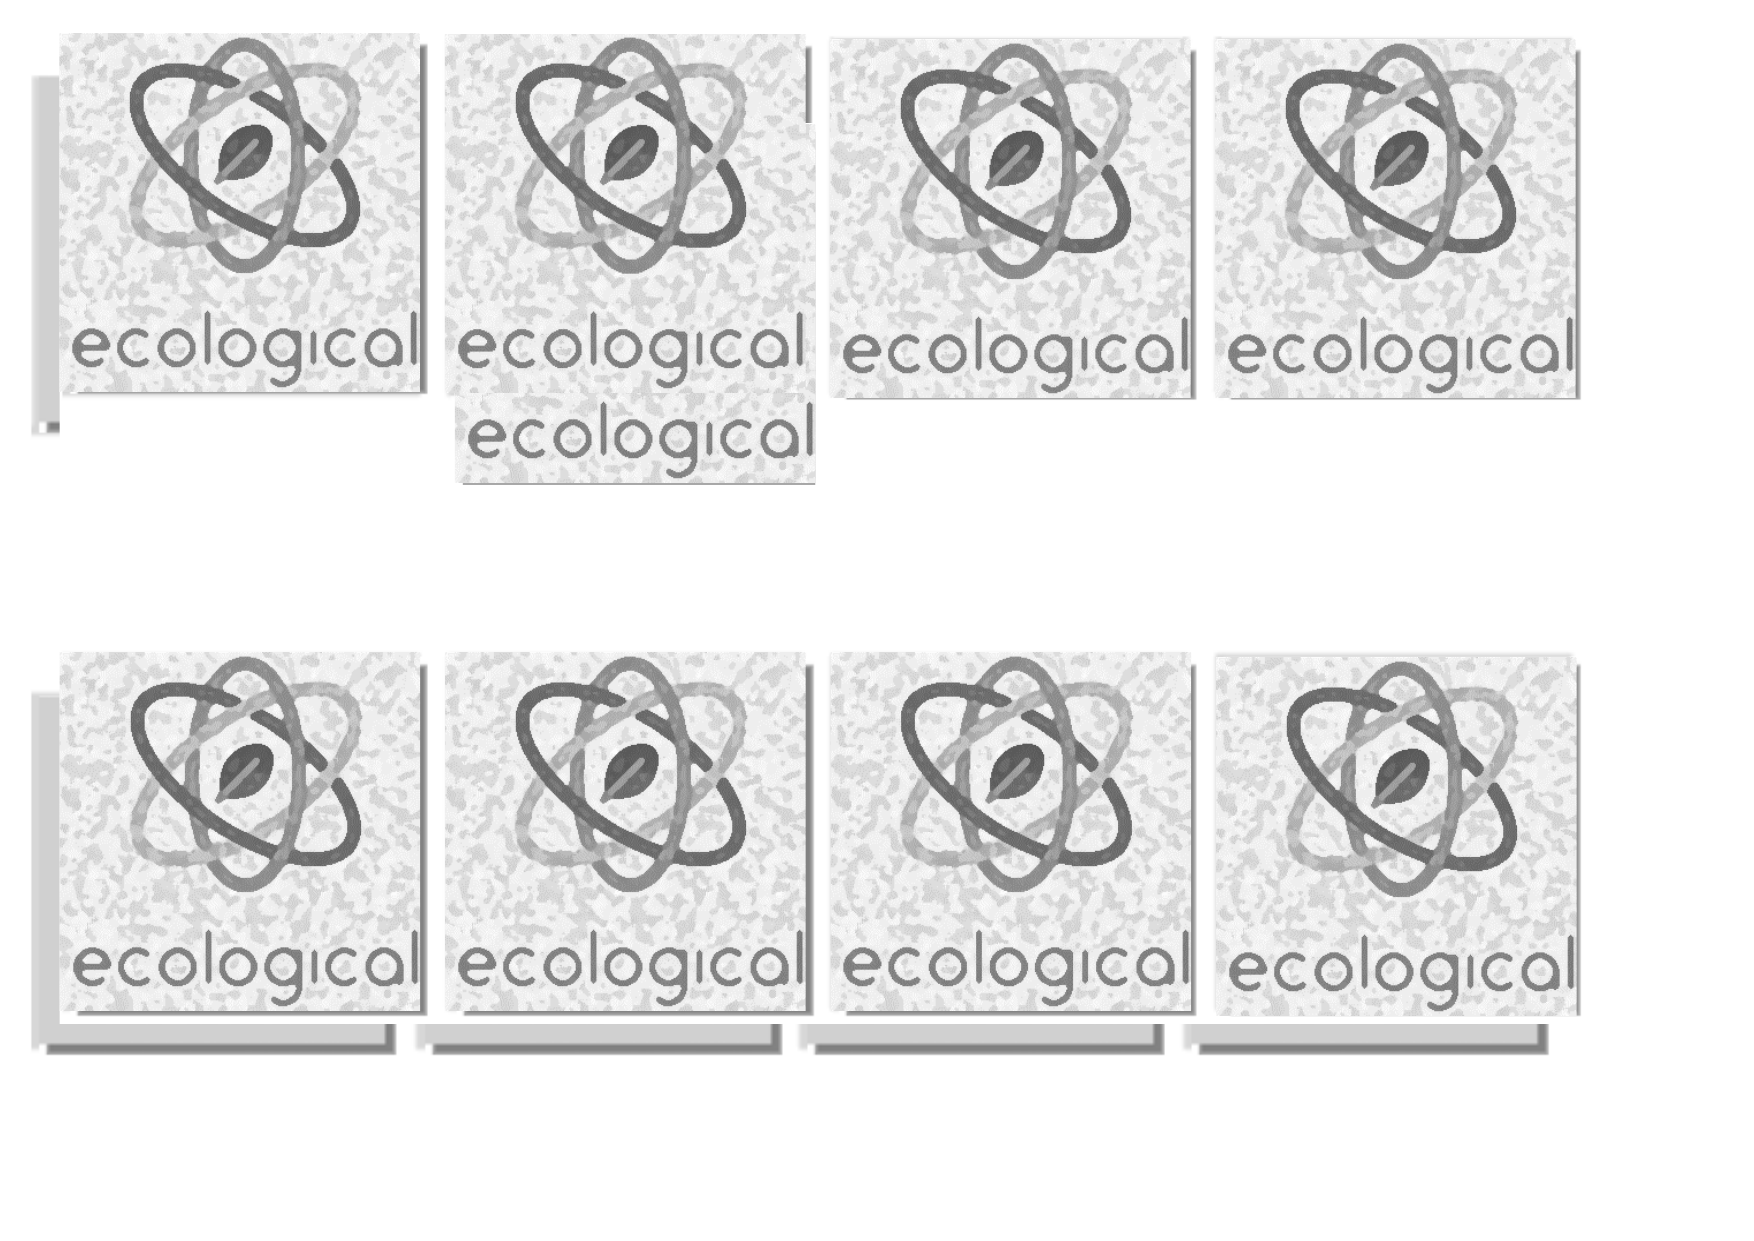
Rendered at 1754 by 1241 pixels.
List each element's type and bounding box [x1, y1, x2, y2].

picture [28, 33, 1585, 1063]
